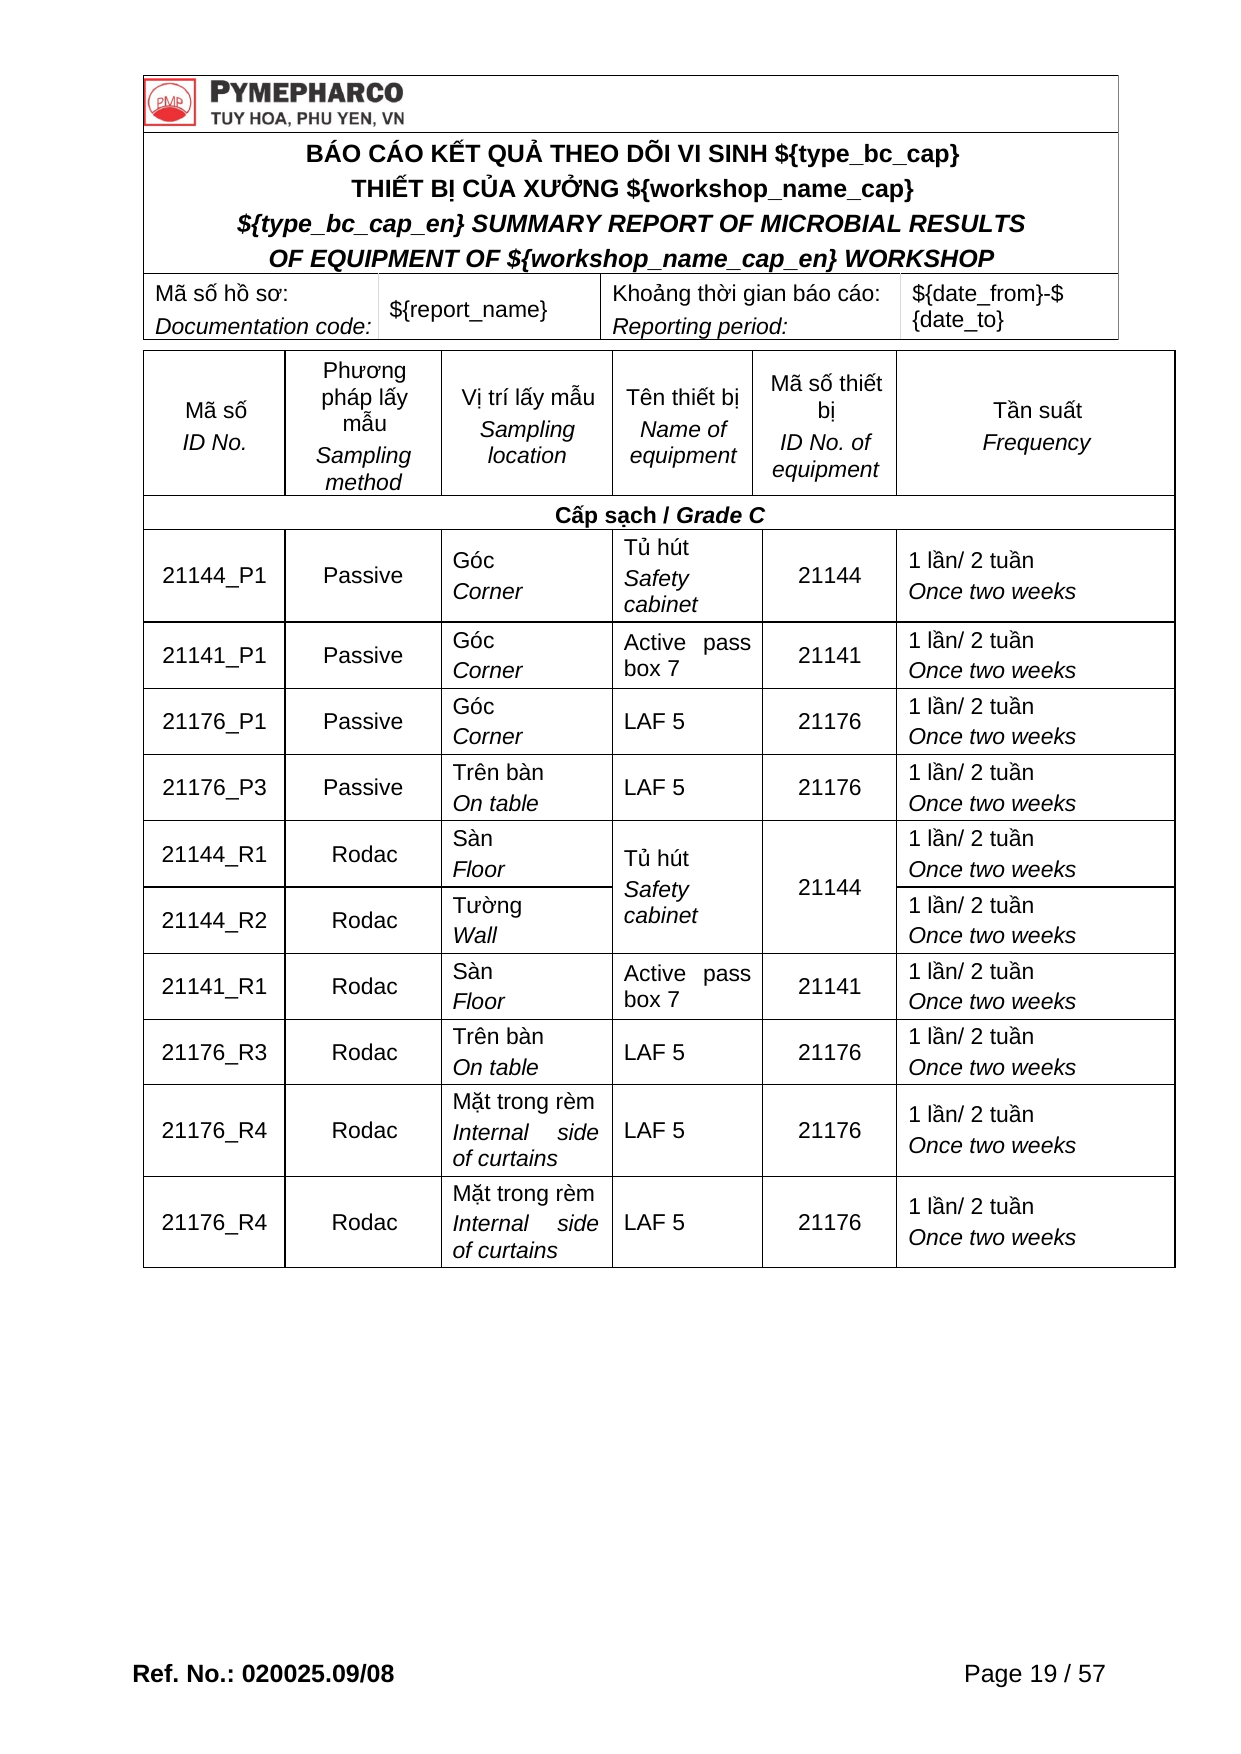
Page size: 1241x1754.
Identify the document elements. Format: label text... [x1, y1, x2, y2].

table_cell Passive [286, 623, 441, 688]
table_cell 21144 [763, 530, 896, 621]
table_cell 21141 [763, 623, 896, 688]
table_cell 21176_P1 [144, 689, 284, 754]
table_cell Trên bàn On table [442, 755, 612, 820]
table_cell Sàn Floor [442, 821, 612, 886]
table_cell Active pass box 7 [613, 623, 762, 688]
table_cell 21144 [763, 821, 896, 953]
table_cell Tường Wall [442, 888, 612, 953]
table_cell 1 lần/ 2 tuần Once two weeks [897, 1020, 1174, 1084]
table_cell Rodac [286, 1177, 441, 1267]
table_cell Rodac [286, 954, 441, 1019]
table_cell Rodac [286, 888, 441, 953]
table_cell 1 lần/ 2 tuần Once two weeks [897, 755, 1174, 820]
table_cell 21176_R4 [144, 1085, 284, 1176]
table_cell Active pass box 7 [613, 954, 762, 1019]
table_cell 1 lần/ 2 tuần Once two weeks [897, 888, 1174, 953]
table_cell Passive [286, 755, 441, 820]
table_cell 1 lần/ 2 tuần Once two weeks [897, 623, 1174, 688]
table_cell 21141_R1 [144, 954, 284, 1019]
table_header Tên thiết bị Name of equipment [613, 351, 752, 495]
table_cell Góc Corner [442, 530, 612, 621]
table_cell 1 lần/ 2 tuần Once two weeks [897, 1177, 1174, 1267]
table_cell Góc Corner [442, 689, 612, 754]
table_cell Mặt trong rèm Internal side of curtains [442, 1085, 612, 1176]
table_cell Cấp sạch / Grade C [144, 496, 1174, 529]
table_cell 21144_R1 [144, 821, 284, 886]
table_cell LAF 5 [613, 755, 762, 820]
table_header Mã số thiết bị ID No. of equipment [753, 351, 896, 495]
table_cell 21141_P1 [144, 623, 284, 688]
table_cell Rodac [286, 1020, 441, 1084]
table_cell Passive [286, 689, 441, 754]
table_cell 21144_P1 [144, 530, 284, 621]
table_cell 1 lần/ 2 tuần Once two weeks [897, 821, 1174, 886]
table_cell Sàn Floor [442, 954, 612, 1019]
table_cell LAF 5 [613, 1177, 762, 1267]
table_cell 21176_P3 [144, 755, 284, 820]
table_cell 21176 [763, 1085, 896, 1176]
picture [144, 78, 404, 127]
table_cell Passive [286, 530, 441, 621]
table_cell 21141 [763, 954, 896, 1019]
table_cell 21176 [763, 1177, 896, 1267]
table_cell LAF 5 [613, 1020, 762, 1084]
table_cell LAF 5 [613, 1085, 762, 1176]
table_cell Rodac [286, 821, 441, 886]
table_cell LAF 5 [613, 689, 762, 754]
table_cell 21144_R2 [144, 888, 284, 953]
table_cell 1 lần/ 2 tuần Once two weeks [897, 1085, 1174, 1176]
table_cell Trên bàn On table [442, 1020, 612, 1084]
table_cell 21176 [763, 689, 896, 754]
table_cell Tủ hút Safety cabinet [613, 821, 762, 953]
table_cell Góc Corner [442, 623, 612, 688]
table_cell 21176_R4 [144, 1177, 284, 1267]
table_cell 1 lần/ 2 tuần Once two weeks [897, 530, 1174, 621]
table_cell Rodac [286, 1085, 441, 1176]
table_cell 1 lần/ 2 tuần Once two weeks [897, 954, 1174, 1019]
table_header Phương pháp lấy mẫu Sampling method [286, 351, 441, 495]
table_header Tần suất Frequency [897, 351, 1174, 495]
table_cell 21176 [763, 755, 896, 820]
table_cell Mặt trong rèm Internal side of curtains [442, 1177, 612, 1267]
table_header Mã số ID No. [144, 351, 284, 495]
table_cell 21176 [763, 1020, 896, 1084]
table_cell 21176_R3 [144, 1020, 284, 1084]
table_header Vị trí lấy mẫu Sampling location [442, 351, 612, 495]
table_cell 1 lần/ 2 tuần Once two weeks [897, 689, 1174, 754]
table_cell Tủ hút Safety cabinet [613, 530, 762, 621]
